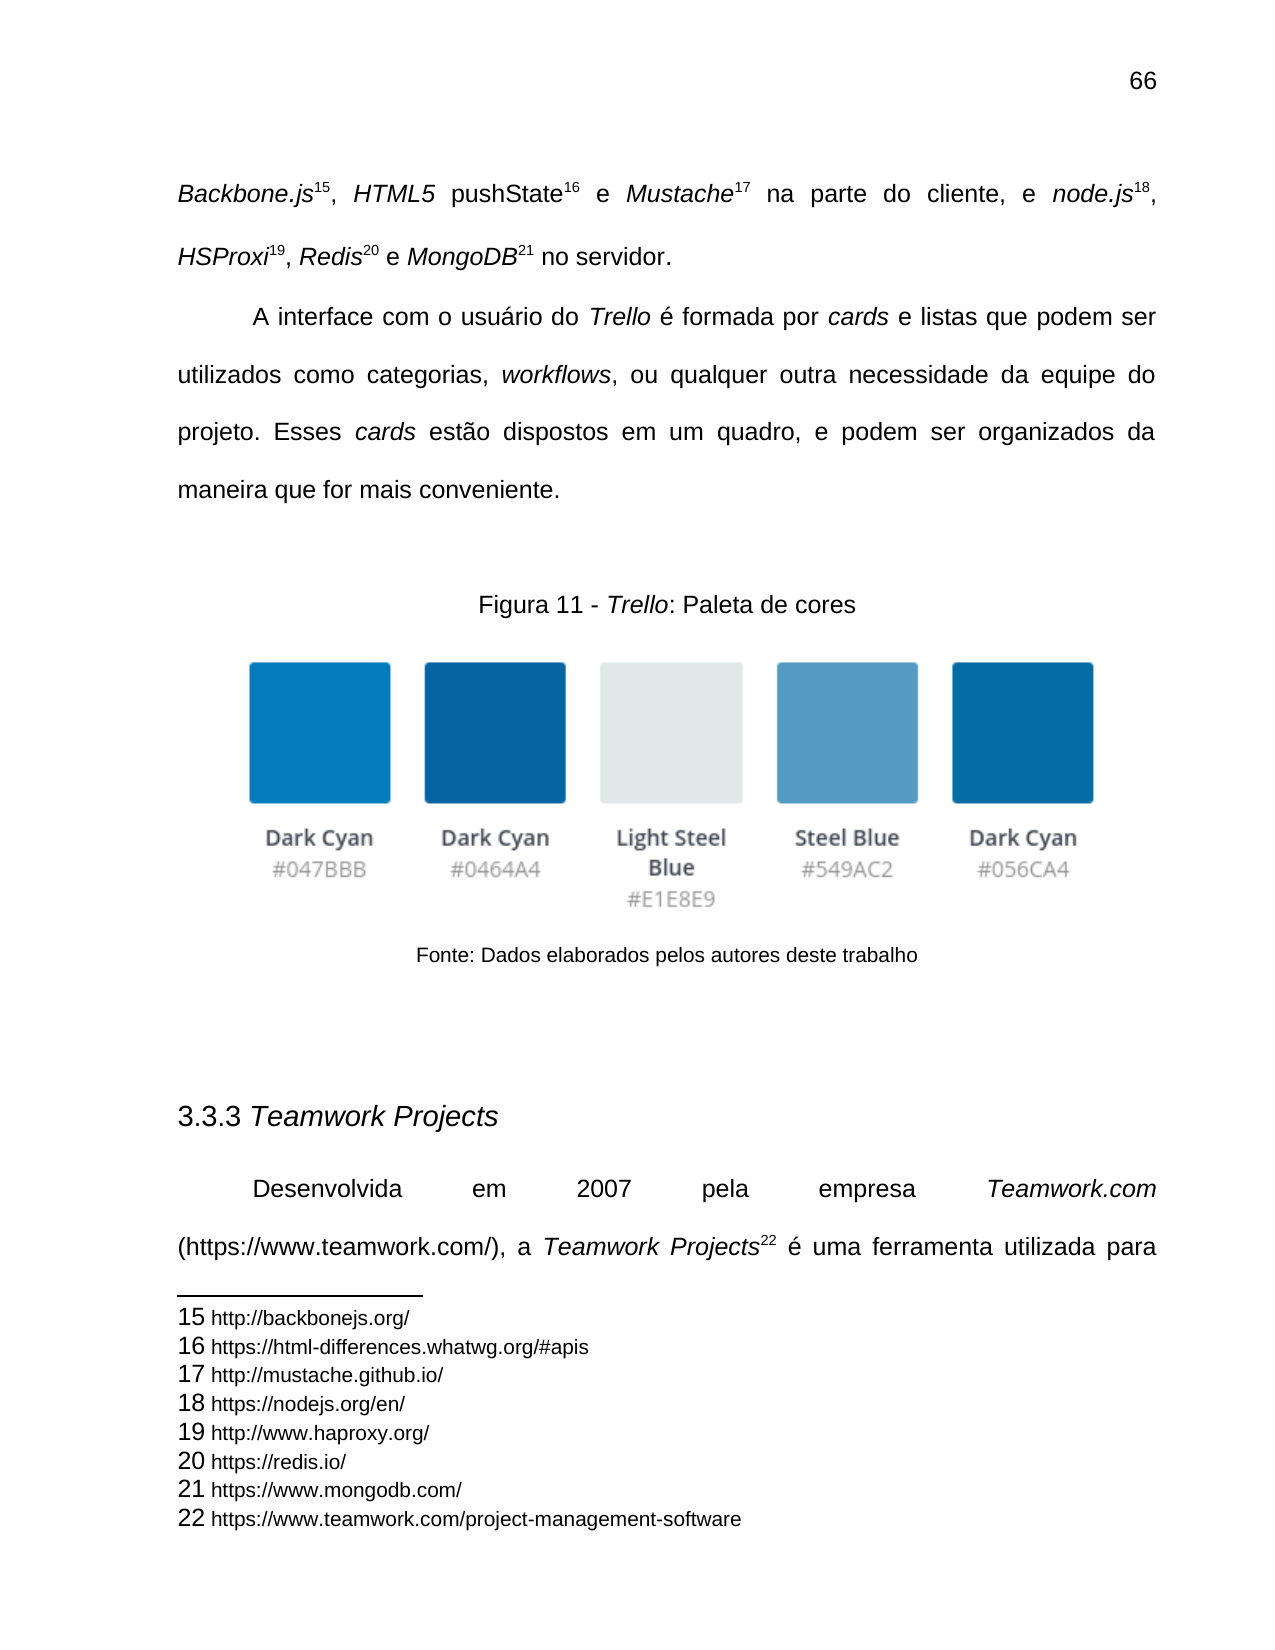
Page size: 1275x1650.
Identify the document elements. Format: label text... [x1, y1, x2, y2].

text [177, 177, 1157, 271]
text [177, 1174, 1157, 1260]
text Figura 11 - Trello: Paleta de cores [177, 590, 1157, 618]
subtitle 3.3.3 Teamwork Projects [177, 1098, 1157, 1132]
text Fonte: Dados elaborados pelos autores deste trabalho [177, 943, 1157, 967]
picture [231, 647, 1103, 915]
text A interface com o usuário do Trello é formada por cards e listas que podem ser utilizados como categorias, workflows, ou qualquer outra necessidade da equipe do projeto. Esses cards estão dispostos em um quadro, e podem ser organizados da maneira que for mais conveniente. [177, 302, 1157, 503]
